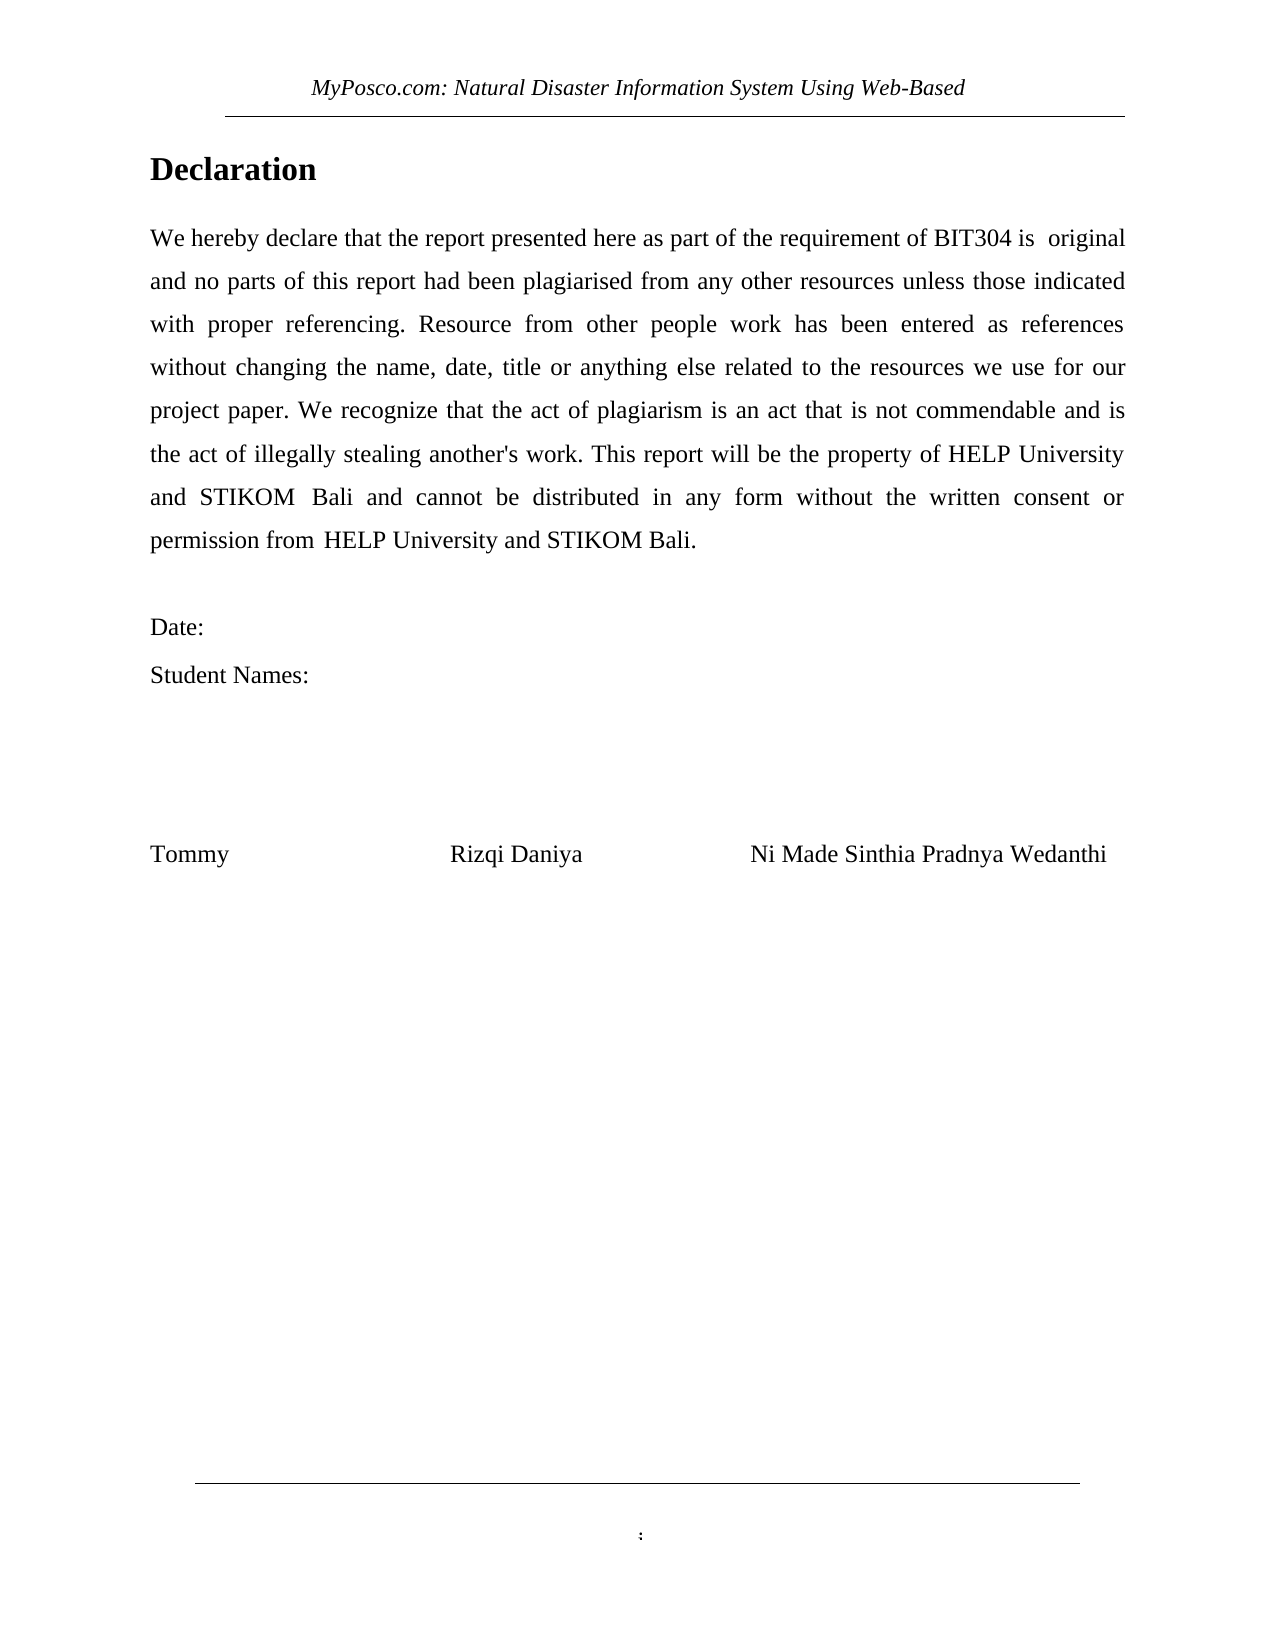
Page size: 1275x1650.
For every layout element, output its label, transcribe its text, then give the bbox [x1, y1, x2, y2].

subtitle Declaration [150, 149, 1137, 187]
text Date: [150, 612, 1137, 641]
text We hereby declare that the report presented here as part of the requirement of BIT304 is original and no parts of this report had been plagiarised from any other resources unless those indicated with proper referencing. Resource from other people work has been entered as references without changing the name, date, title or anything else related to the resources we use for our project paper. We recognize that the act of plagiarism is an act that is not commendable and is the act of illegally stealing another's work. This report will be the property of HELP University and STIKOM Bali and cannot be distributed in any form without the written consent or permission from HELP University and STIKOM Bali. [150, 223, 1126, 554]
text Student Names: [150, 660, 1137, 689]
text Tommy Rizqi Daniya Ni Made Sinthia Pradnya Wedanthi [150, 839, 1137, 868]
